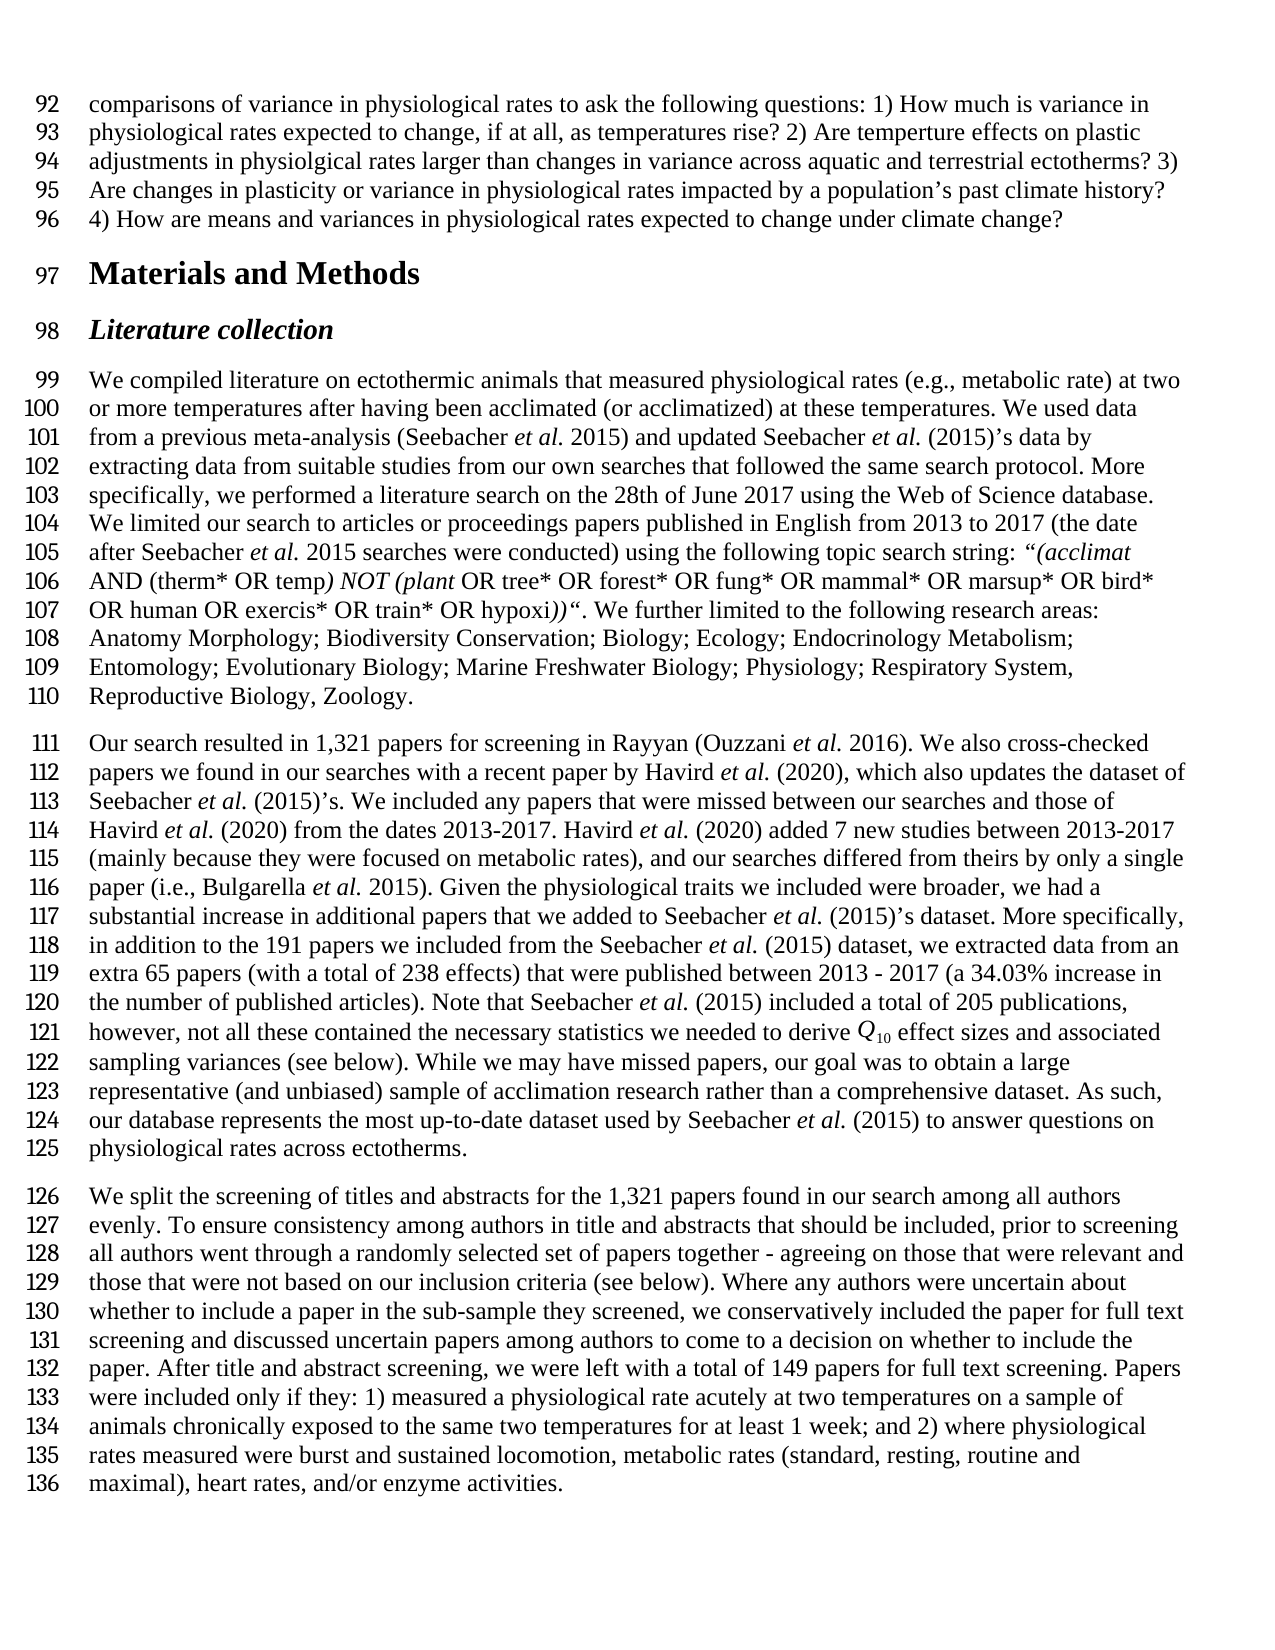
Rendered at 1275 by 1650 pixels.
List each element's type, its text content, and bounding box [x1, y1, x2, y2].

subtitle Literature collection [89, 312, 1186, 346]
text We split the screening of titles and abstracts for the 1,321 papers found in our search among all authors evenly. To ensure consistency among authors in title and abstracts that should be included, prior to screening all authors went through a randomly selected set of papers together - agreeing on those that were relevant and those that were not based on our inclusion criteria (see below). Where any authors were uncertain about whether to include a paper in the sub-sample they screened, we conservatively included the paper for full text screening and discussed uncertain papers among authors to come to a decision on whether to include the paper. After title and abstract screening, we were left with a total of 149 papers for full text screening. Papers were included only if they: 1) measured a physiological rate acutely at two temperatures on a sample of animals chronically exposed to the same two temperatures for at least 1 week; and 2) where physiological rates measured were burst and sustained locomotion, metabolic rates (standard, resting, routine and maximal), heart rates, and/or enzyme activities. [89, 1181, 1186, 1497]
text Our search resulted in 1,321 papers for screening in Rayyan (Ouzzani et al. 2016). We also cross-checked papers we found in our searches with a recent paper by Havird et al. (2020), which also updates the dataset of Seebacher et al. (2015)’s. We included any papers that were missed between our searches and those of Havird et al. (2020) from the dates 2013-2017. Havird et al. (2020) added 7 new studies between 2013-2017 (mainly because they were focused on metabolic rates), and our searches differed from theirs by only a single paper (i.e., Bulgarella et al. 2015). Given the physiological traits we included were broader, we had a substantial increase in additional papers that we added to Seebacher et al. (2015)’s dataset. More specifically, in addition to the 191 papers we included from the Seebacher et al. (2015) dataset, we extracted data from an extra 65 papers (with a total of 238 effects) that were published between 2013 - 2017 (a 34.03% increase in the number of published articles). Note that Seebacher et al. (2015) included a total of 205 publications, however, not all these contained the necessary statistics we needed to derive effect sizes and associated sampling variances (see below). While we may have missed papers, our goal was to obtain a large representative (and unbiased) sample of acclimation research rather than a comprehensive dataset. As such, our database represents the most up-to-date dataset used by Seebacher et al. (2015) to answer questions on physiological rates across ectotherms. [89, 728, 1186, 1162]
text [89, 89, 1186, 232]
text We compiled literature on ectothermic animals that measured physiological rates (e.g., metabolic rate) at two or more temperatures after having been acclimated (or acclimatized) at these temperatures. We used data from a previous meta-analysis (Seebacher et al. 2015) and updated Seebacher et al. (2015)’s data by extracting data from suitable studies from our own searches that followed the same search protocol. More specifically, we performed a literature search on the 28th of June 2017 using the Web of Science database. We limited our search to articles or proceedings papers published in English from 2013 to 2017 (the date after Seebacher et al. 2015 searches were conducted) using the following topic search string: “(acclimat AND (therm* OR temp) NOT (plant OR tree* OR forest* OR fung* OR mammal* OR marsup* OR bird* OR human OR exercis* OR train* OR hypoxi))“. We further limited to the following research areas: Anatomy Morphology; Biodiversity Conservation; Biology; Ecology; Endocrinology Metabolism; Entomology; Evolutionary Biology; Marine Freshwater Biology; Physiology; Respiratory System, Reproductive Biology, Zoology. [89, 365, 1186, 710]
subtitle Materials and Methods [89, 253, 1186, 292]
